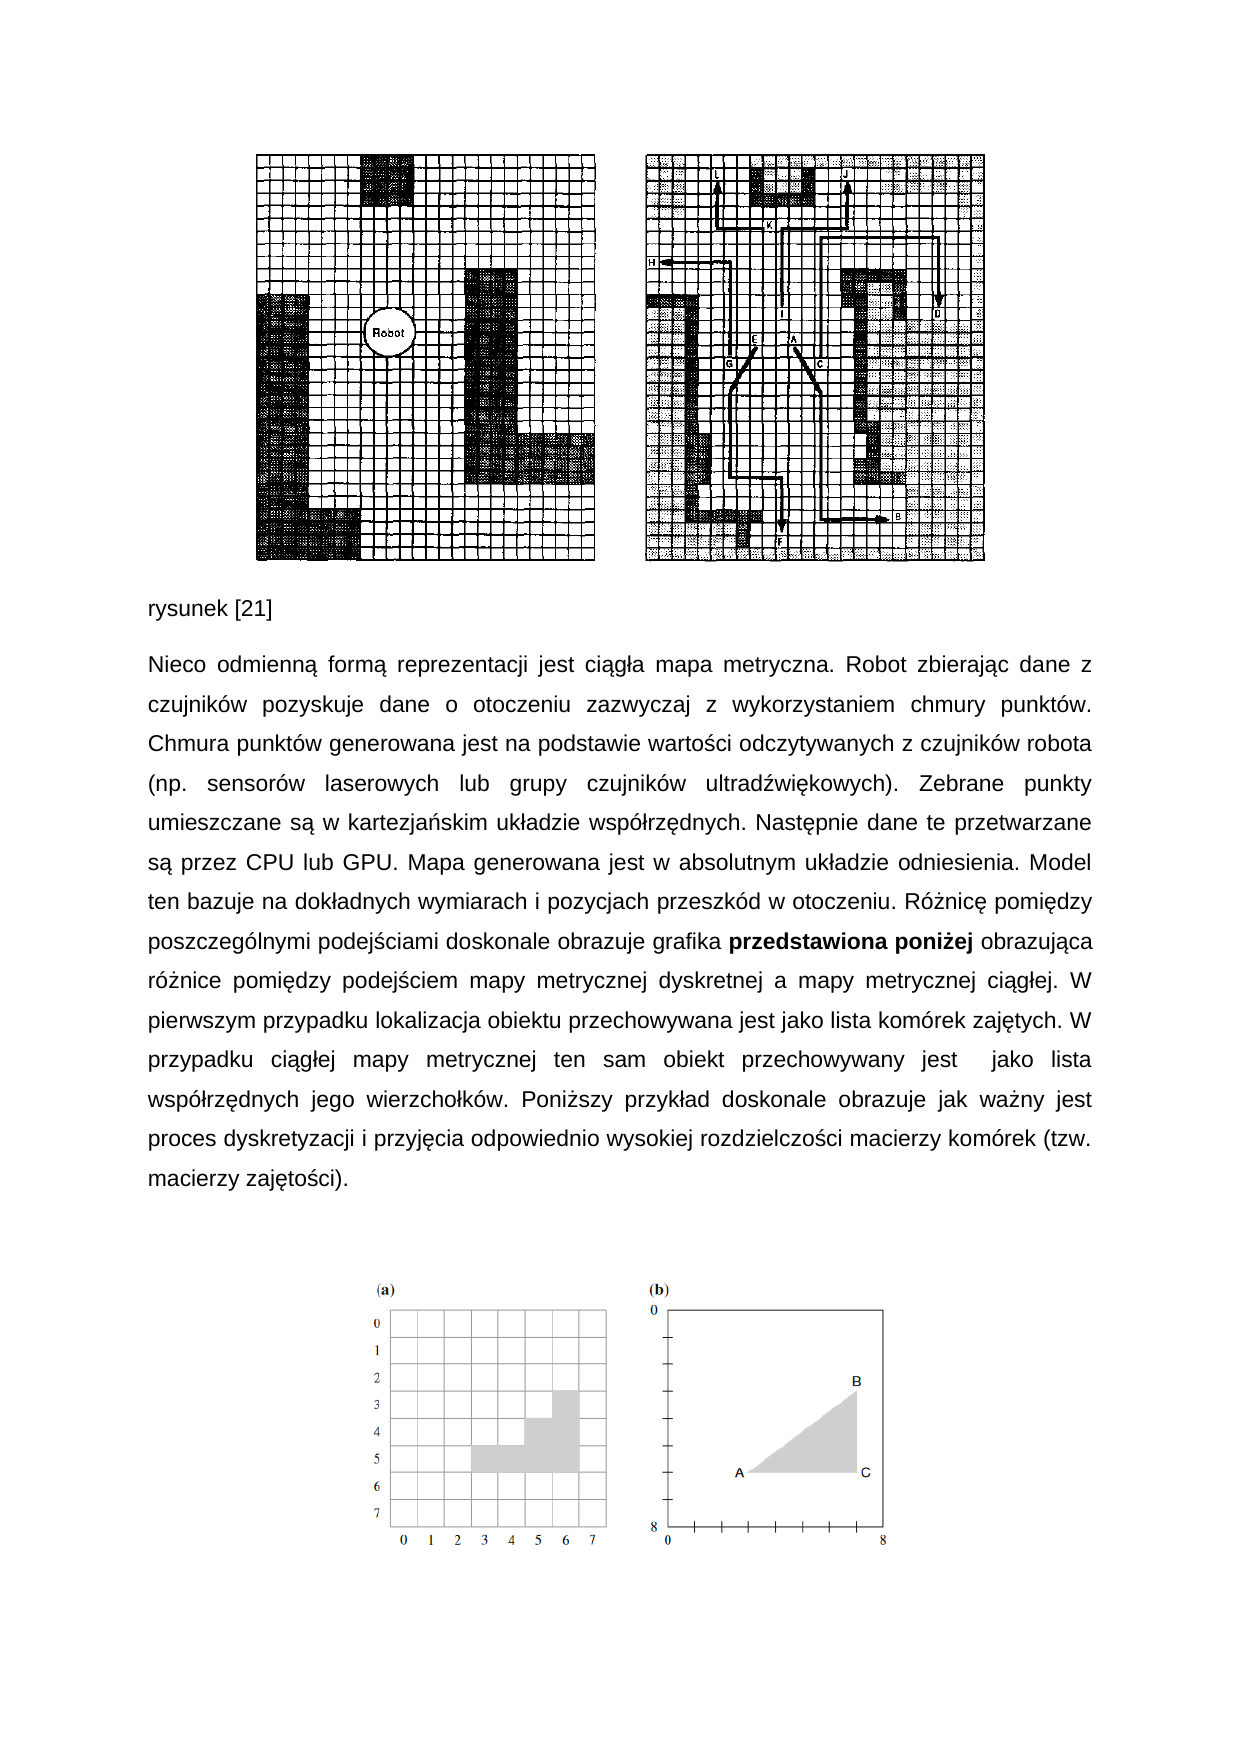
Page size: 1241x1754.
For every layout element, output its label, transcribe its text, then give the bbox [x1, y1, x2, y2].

picture [238, 147, 1002, 565]
text Nieco odmienną formą reprezentacji jest ciągła mapa metryczna. Robot zbierając dane z czujników pozyskuje dane o otoczeniu zazwyczaj z wykorzystaniem chmury punktów. Chmura punktów generowana jest na podstawie wartości odczytywanych z czujników robota (np. sensorów laserowych lub grupy czujników ultradźwiękowych). Zebrane punkty umieszczane są w kartezjańskim układzie współrzędnych. Następnie dane te przetwarzane są przez CPU lub GPU. Mapa generowana jest w absolutnym układzie odniesienia. Model ten bazuje na dokładnych wymiarach i pozycjach przeszkód w otoczeniu. Różnicę pomiędzy poszczególnymi podejściami doskonale obrazuje grafika przedstawiona poniżej obrazująca różnice pomiędzy podejściem mapy metrycznej dyskretnej a mapy metrycznej ciągłej. W pierwszym przypadku lokalizacja obiektu przechowywana jest jako lista komórek zajętych. W przypadku ciągłej mapy metrycznej ten sam obiekt przechowywany jest jako lista współrzędnych jego wierzchołków. Poniższy przykład doskonale obrazuje jak ważny jest proces dyskretyzacji i przyjęcia odpowiednio wysokiej rozdzielczości macierzy komórek (tzw. macierzy zajętości). [148, 651, 1093, 1191]
picture [340, 1276, 900, 1556]
text rysunek [148, 595, 1093, 622]
